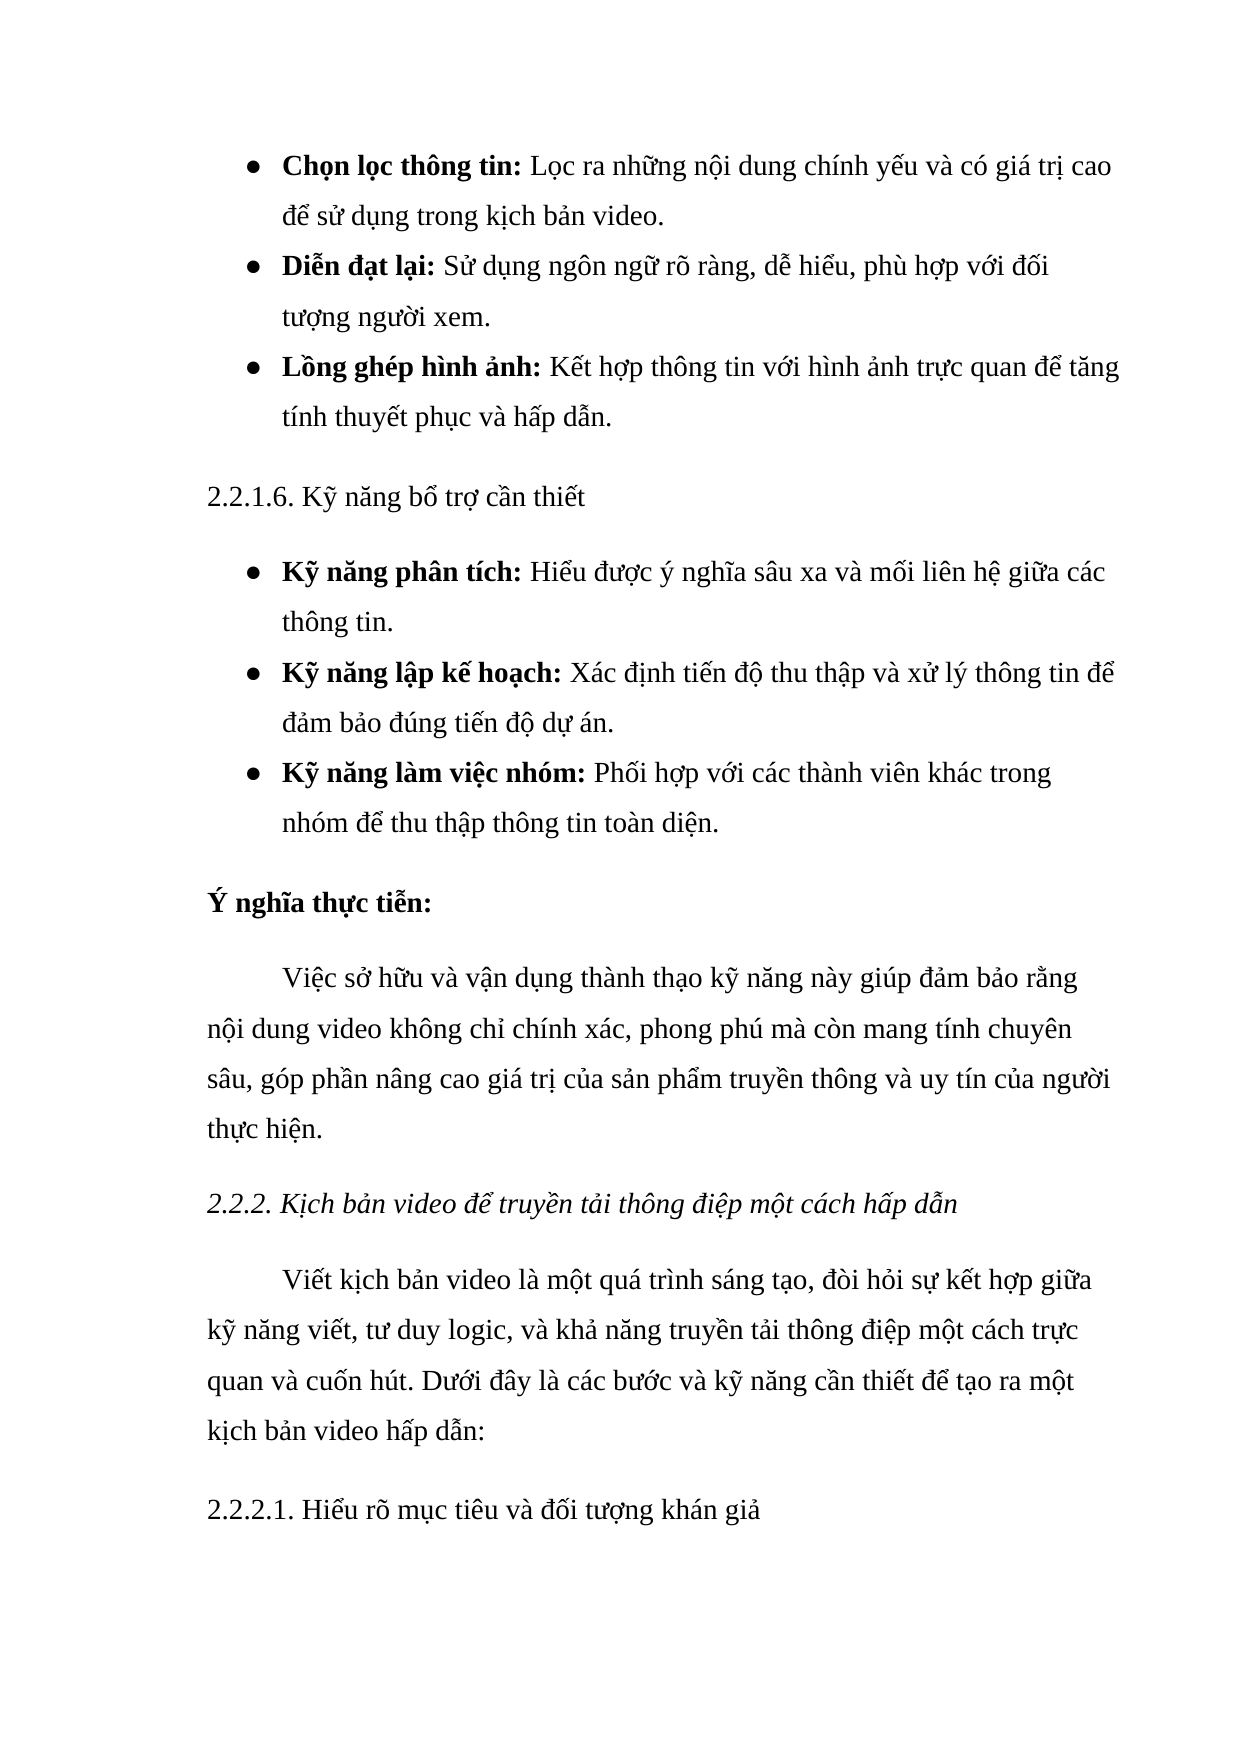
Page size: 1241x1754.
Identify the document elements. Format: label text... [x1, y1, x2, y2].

list Diễn đạt lại: Sử dụng ngôn ngữ rõ ràng, dễ hiểu, phù hợp với đối tượng người xem. [244, 248, 1122, 332]
list Lồng ghép hình ảnh: Kết hợp thông tin với hình ảnh trực quan để tăng tính thuyết phục và hấp dẫn. [244, 349, 1122, 433]
list Kỹ năng làm việc nhóm: Phối hợp với các thành viên khác trong nhóm để thu thập thông tin toàn diện. [244, 755, 1122, 839]
text Viết kịch bản video là một quá trình sáng tạo, đòi hỏi sự kết hợp giữa kỹ năng viết, tư duy logic, và khả năng truyền tải thông điệp một cách trực quan và cuốn hút. Dưới đây là các bước và kỹ năng cần thiết để tạo ra một kịch bản video hấp dẫn: [207, 1262, 1122, 1446]
text Việc sở hữu và vận dụng thành thạo kỹ năng này giúp đảm bảo rằng nội dung video không chỉ chính xác, phong phú mà còn mang tính chuyên sâu, góp phần nâng cao giá trị của sản phẩm truyền thông và uy tín của người thực hiện. [207, 960, 1122, 1145]
subtitle 2.2.1.6. Kỹ năng bổ trợ cần thiết [207, 479, 1122, 512]
subtitle Ý nghĩa thực tiễn: [207, 885, 1122, 919]
text 2.2.2. Kịch bản video để truyền tải thông điệp một cách hấp dẫn [207, 1187, 1122, 1220]
list Kỹ năng lập kế hoạch: Xác định tiến độ thu thập và xử lý thông tin để đảm bảo đúng tiến độ dự án. [244, 655, 1122, 738]
list Kỹ năng phân tích: Hiểu được ý nghĩa sâu xa và mối liên hệ giữa các thông tin. [244, 554, 1122, 638]
list Chọn lọc thông tin: Lọc ra những nội dung chính yếu và có giá trị cao để sử dụng trong kịch bản video. [244, 148, 1122, 232]
subtitle 2.2.2.1. Hiểu rõ mục tiêu và đối tượng khán giả [207, 1492, 1122, 1526]
